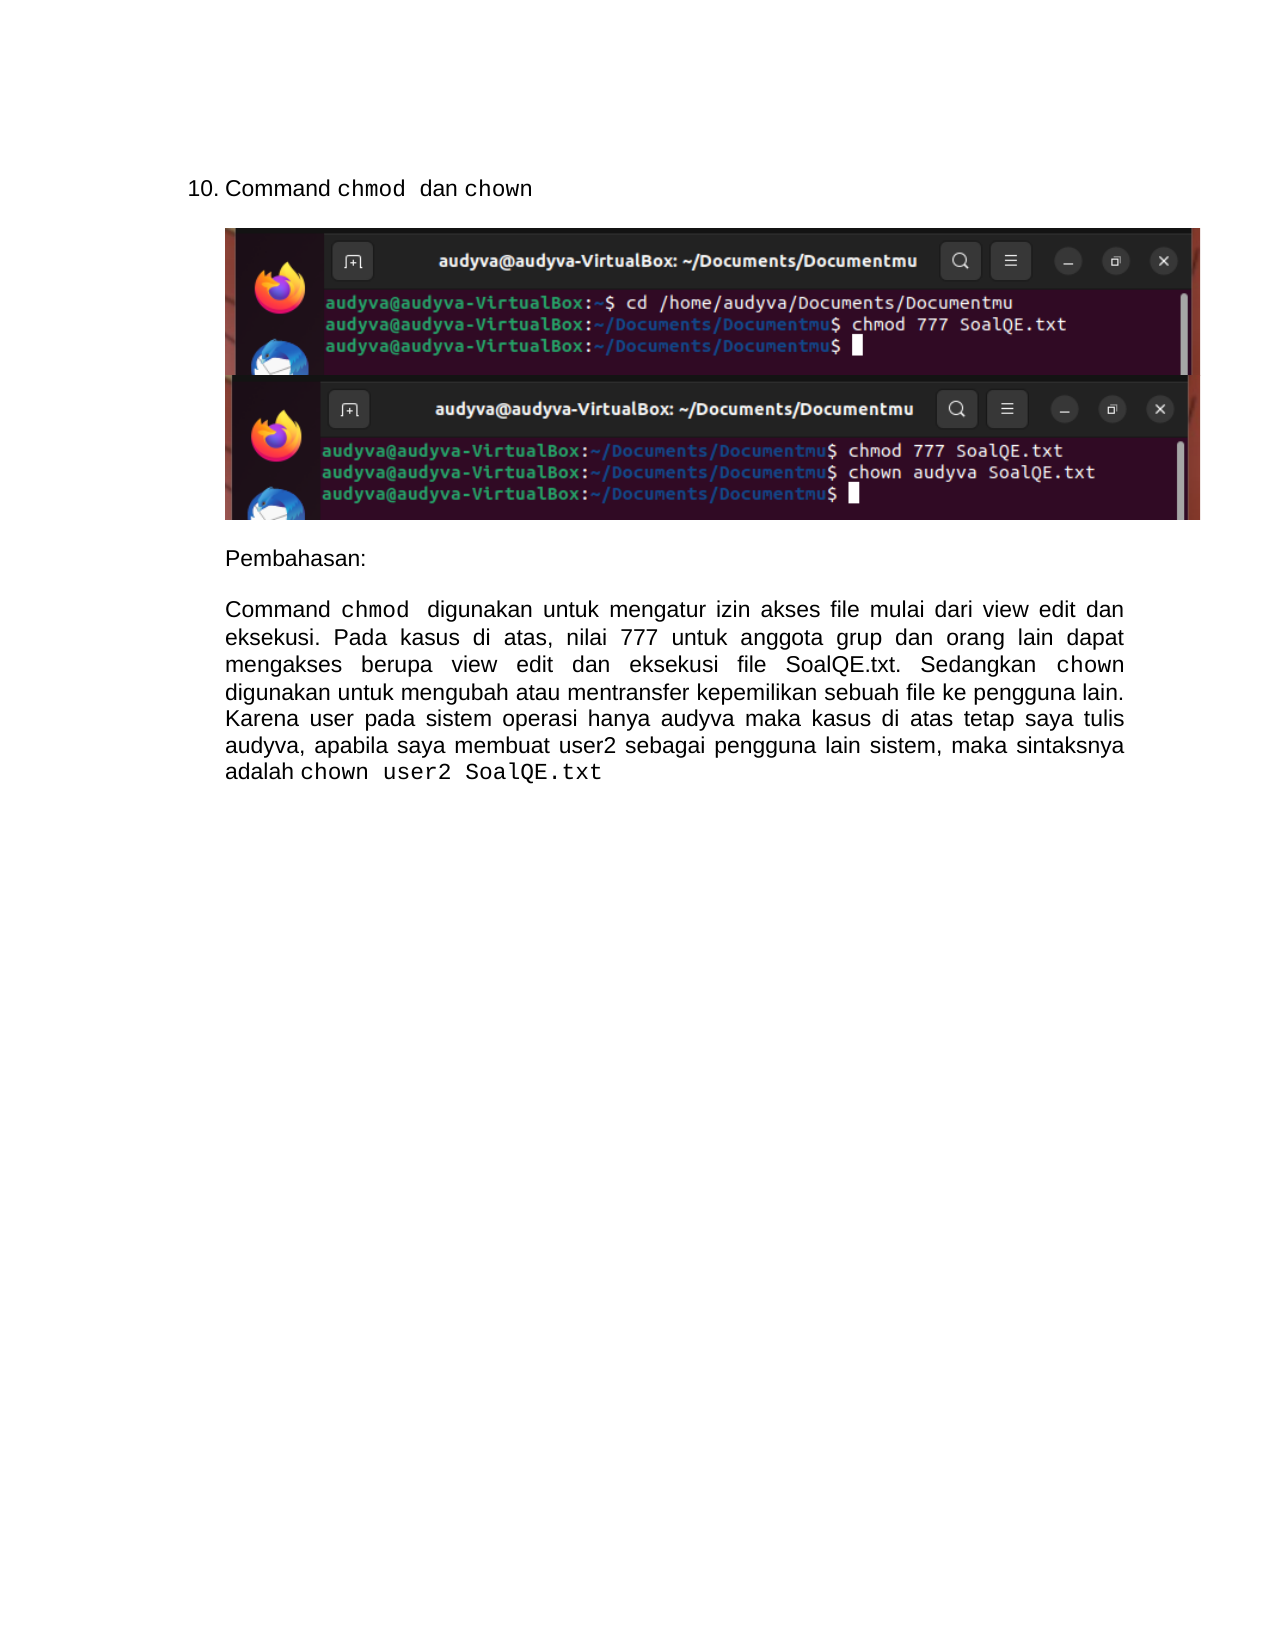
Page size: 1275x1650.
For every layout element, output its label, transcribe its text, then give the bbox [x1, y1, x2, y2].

list Command chmod dan chown [187, 175, 1125, 203]
text Pembahasan: [225, 544, 1125, 571]
text Command chmod digunakan untuk mengatur izin akses file mulai dari view edit dan eksekusi. Pada kasus di atas, nilai 777 untuk anggota grup dan orang lain dapat mengakses berupa view edit dan eksekusi file SoalQE.txt. Sedangkan chown digunakan untuk mengubah atau mentransfer kepemilikan sebuah file ke pengguna lain. Karena user pada sistem operasi hanya audyva maka kasus di atas tetap saya tulis audyva, apabila saya membuat user2 sebagai pengguna lain sistem, maka sintaksnya adalah chown user2 SoalQE.txt [225, 596, 1125, 786]
picture [225, 228, 1200, 520]
